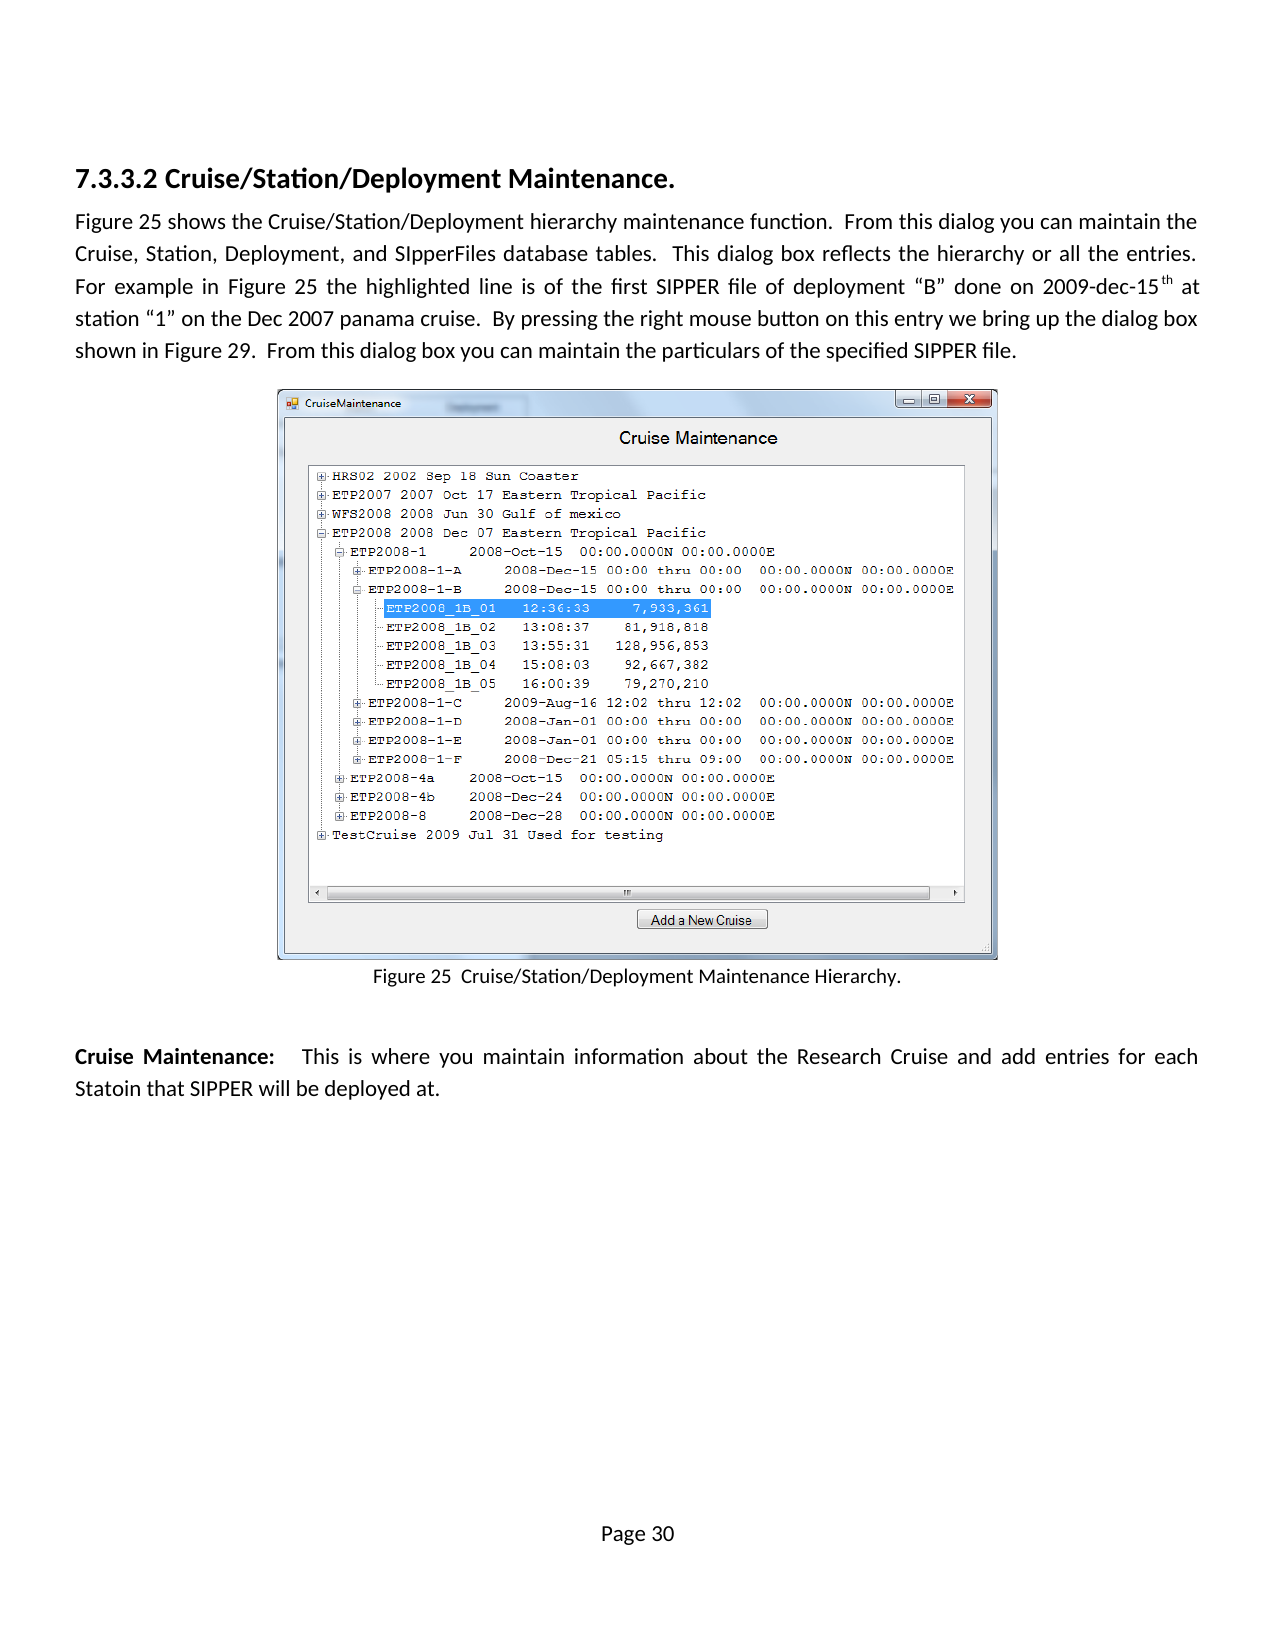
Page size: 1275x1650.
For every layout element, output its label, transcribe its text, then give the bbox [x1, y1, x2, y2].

text Cruise Maintenance: This is where you maintain information about the Research Cruise and add entries for each Statoin that SIPPER will be deployed at. [75, 1042, 1200, 1102]
text Figure 25 Cruise/Station/Deployment Maintenance Hierarchy. [75, 964, 1200, 989]
subtitle Cruise/Station/Deployment Maintenance. [75, 160, 1200, 196]
text Figure 25 shows the Cruise/Station/Deployment hierarchy maintenance function. From this dialog you can maintain the Cruise, Station, Deployment, and SIpperFiles database tables. This dialog box reflects the hierarchy or all the entries. For example in Figure 25 the highlighted line is of the first SIPPER file of deployment “B” done on 2009-dec-15th at station “1” on the Dec 2007 panama cruise. By pressing the right mouse button on this entry we bring up the dialog box shown in Figure 29. From this dialog box you can maintain the particulars of the specified SIPPER file. [75, 207, 1200, 364]
picture [277, 389, 998, 960]
